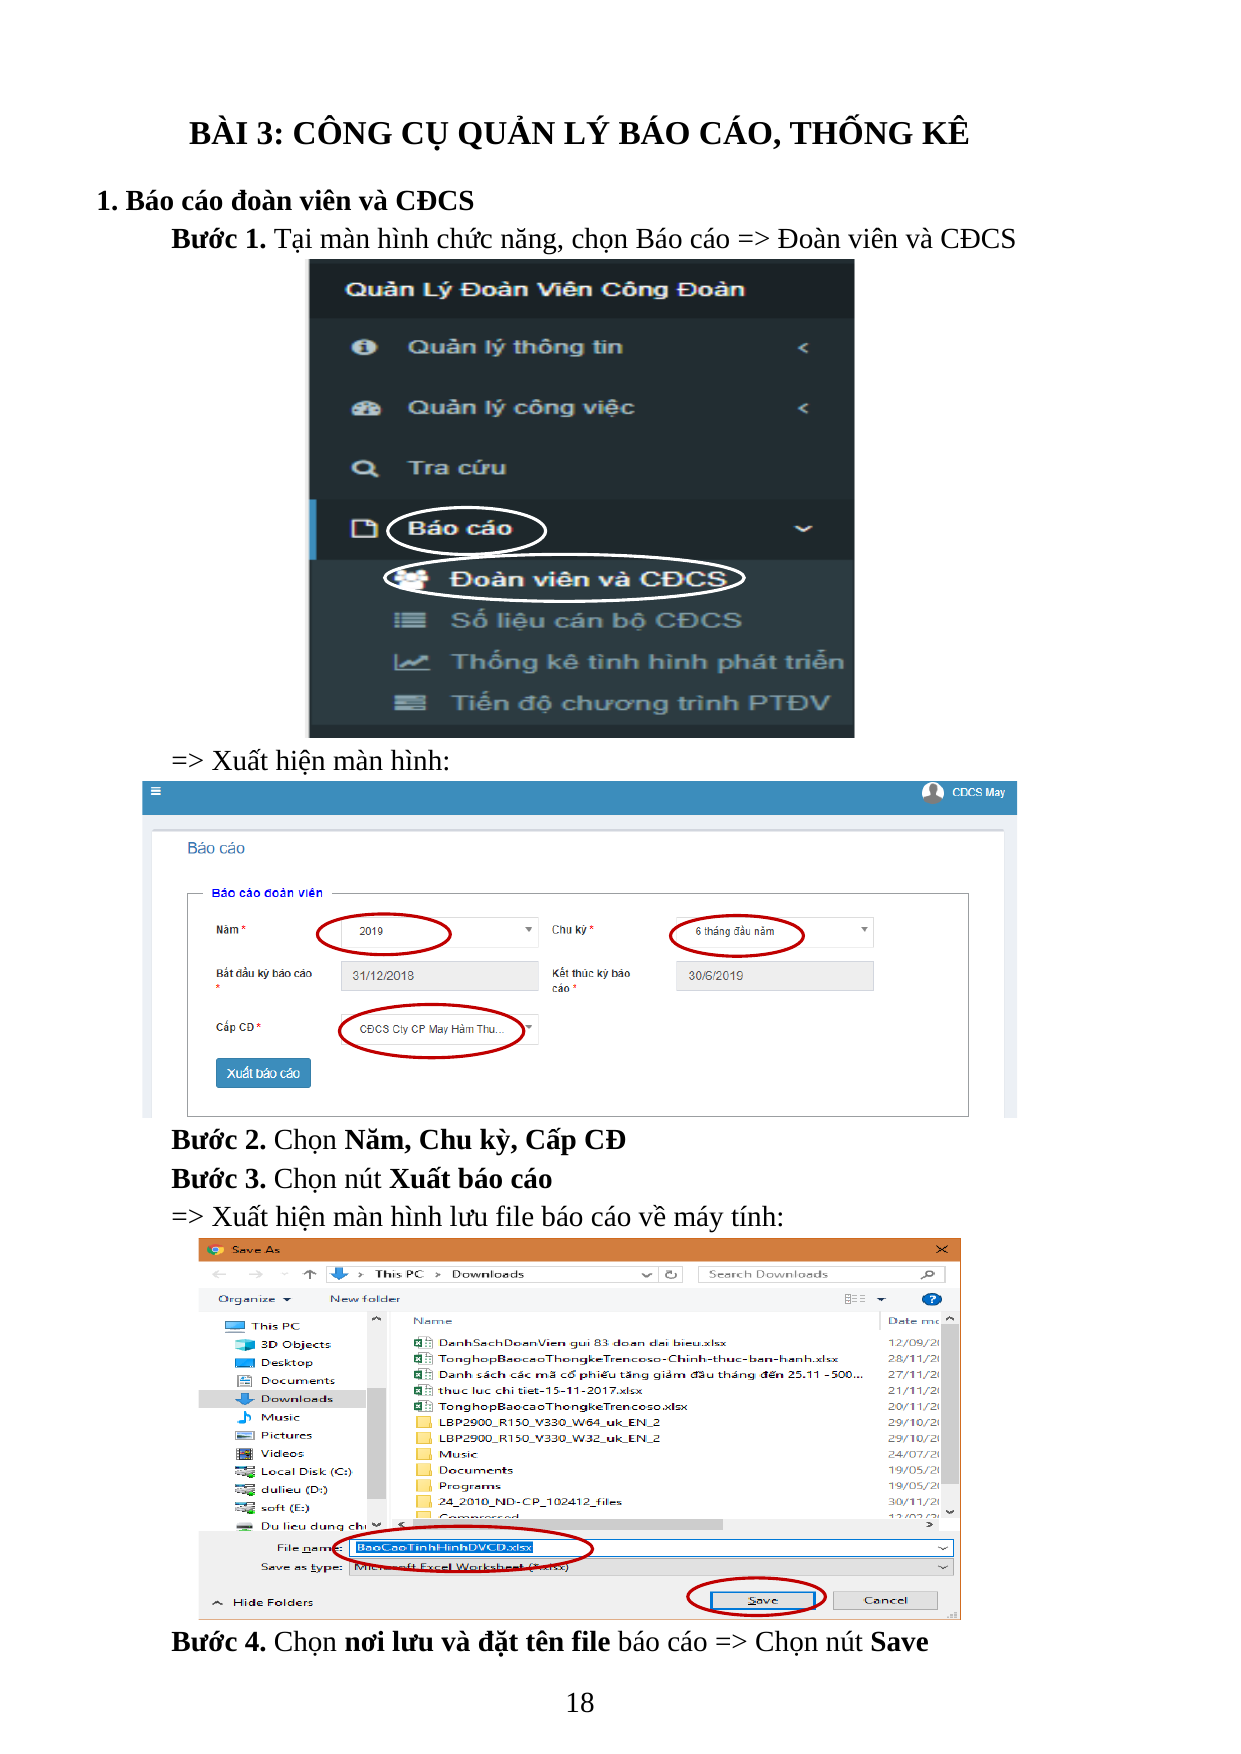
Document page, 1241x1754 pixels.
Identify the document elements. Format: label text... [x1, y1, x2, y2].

text => Xuất hiện màn hình: [96, 743, 1063, 776]
text Bước 4. Chọn nơi lưu và đặt tên file báo cáo => Chọn nút Save [96, 1624, 1063, 1658]
subtitle BÀI 3: CÔNG CỤ QUẢN LÝ BÁO CÁO, THỐNG KÊ [96, 114, 1063, 152]
picture [198, 1238, 961, 1620]
text => Xuất hiện màn hình lưu file báo cáo về máy tính: [96, 1199, 1063, 1233]
picture [304, 259, 855, 738]
text Bước 3. Chọn nút Xuất báo cáo [96, 1161, 1063, 1194]
text Bước 1. Tại màn hình chức năng, chọn Báo cáo => Đoàn viên và CĐCS [96, 221, 1063, 255]
picture [142, 781, 1018, 1118]
text Bước 2. Chọn Năm, Chu kỳ, Cấp CĐ [96, 1122, 1063, 1156]
subtitle 1. Báo cáo đoàn viên và CĐCS [96, 183, 1063, 216]
